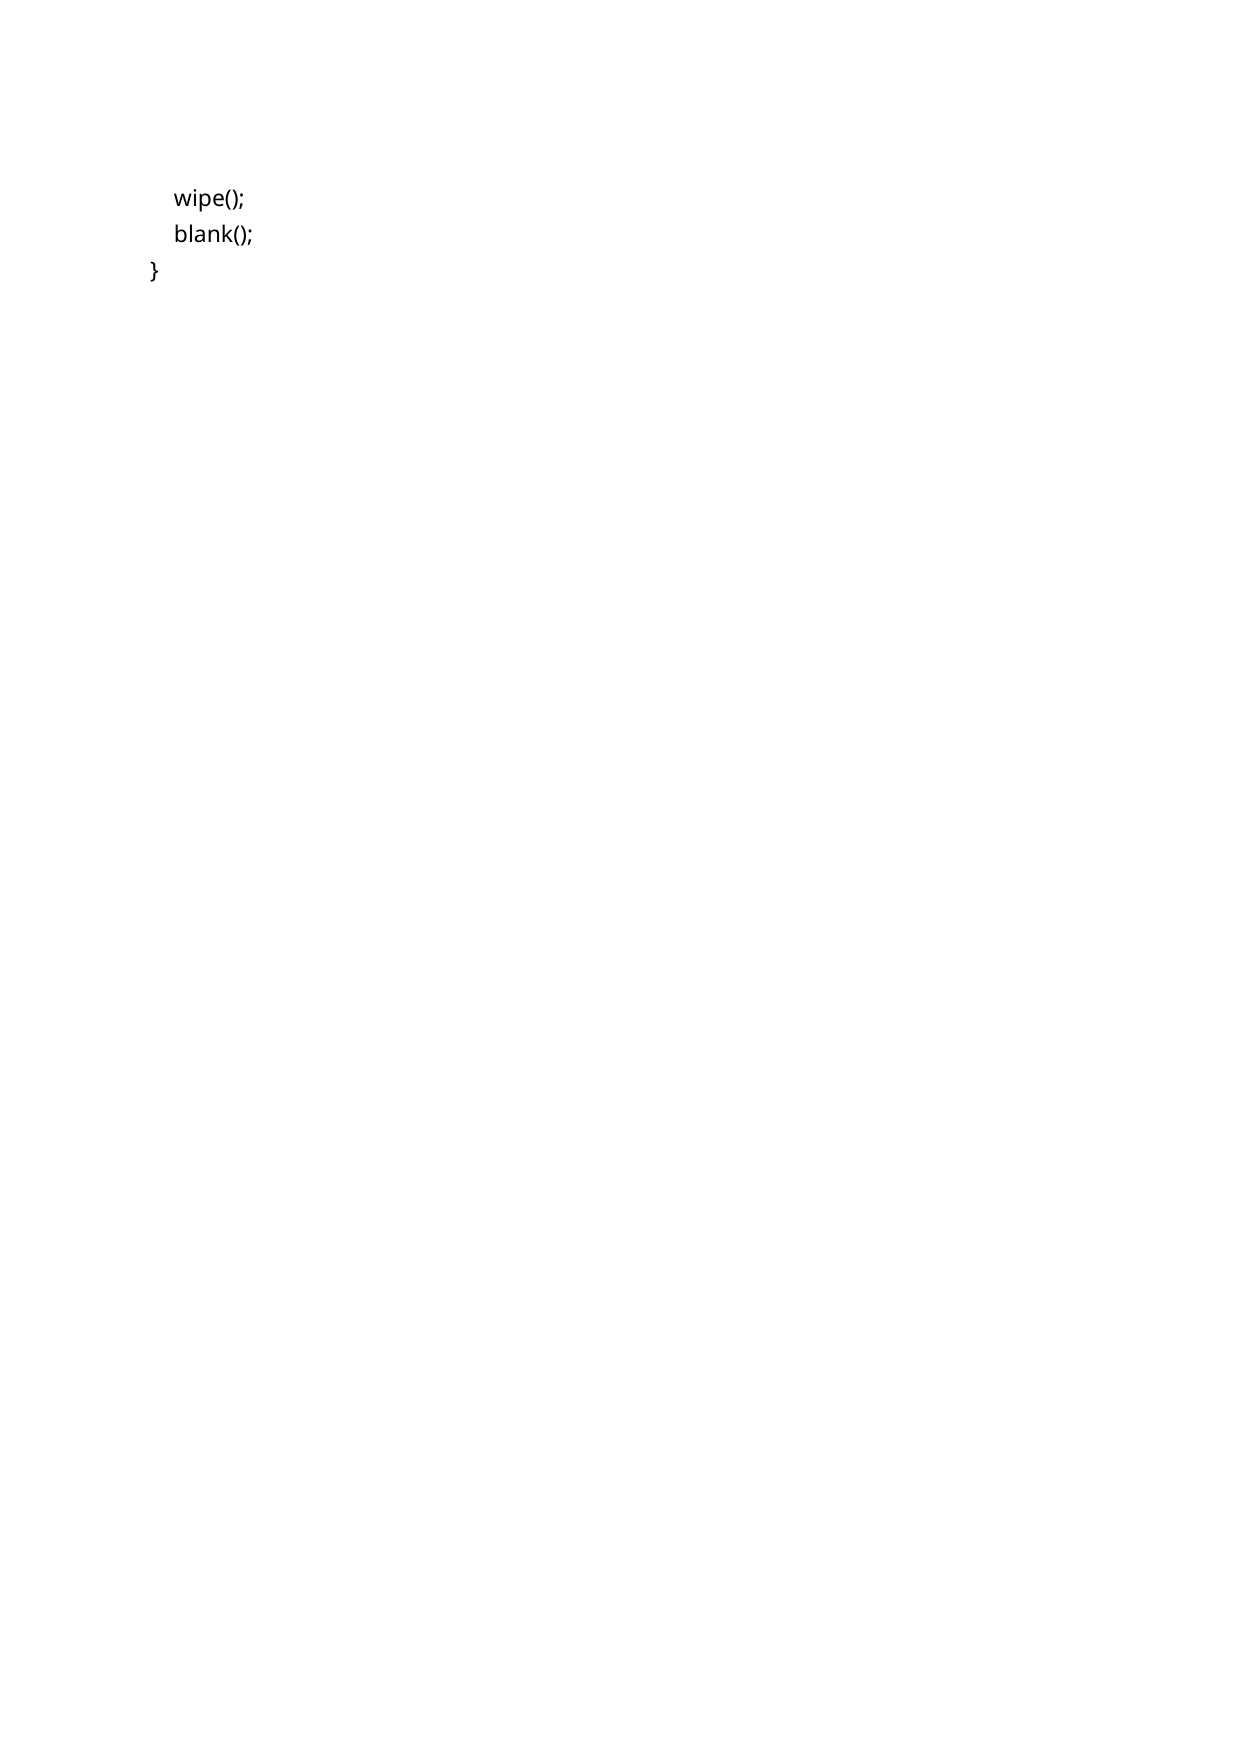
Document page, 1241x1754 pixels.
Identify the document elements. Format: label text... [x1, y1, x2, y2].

text } [150, 249, 1090, 285]
text blank(); [150, 213, 1090, 249]
text wipe(); [150, 177, 1090, 213]
